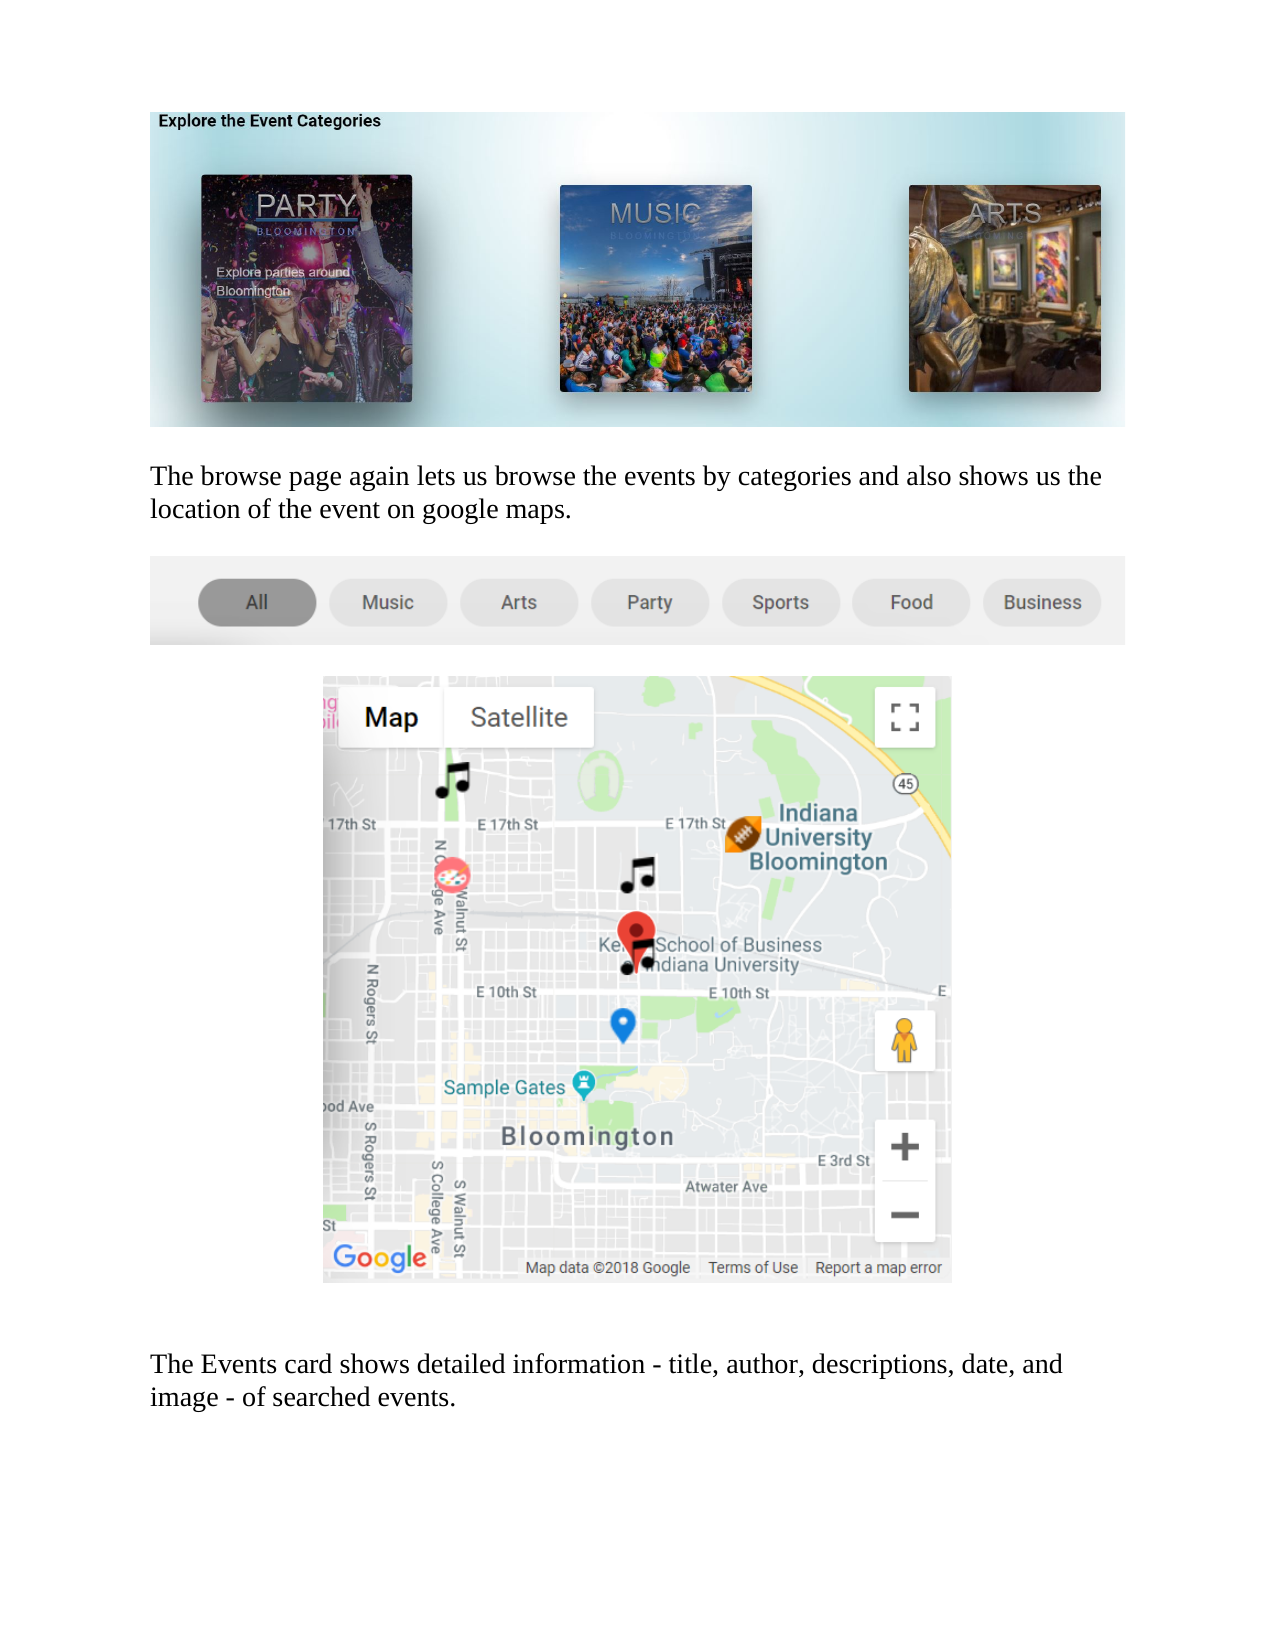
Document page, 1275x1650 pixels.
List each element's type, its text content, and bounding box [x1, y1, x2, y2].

picture [150, 112, 1125, 427]
picture [150, 556, 1125, 645]
text The browse page again lets us browse the events by categories and also shows us the location of the event on google maps. [150, 459, 1125, 524]
picture [323, 676, 952, 1283]
text The Events card shows detailed information - title, author, descriptions, date, and image - of searched events. [150, 1347, 1125, 1412]
